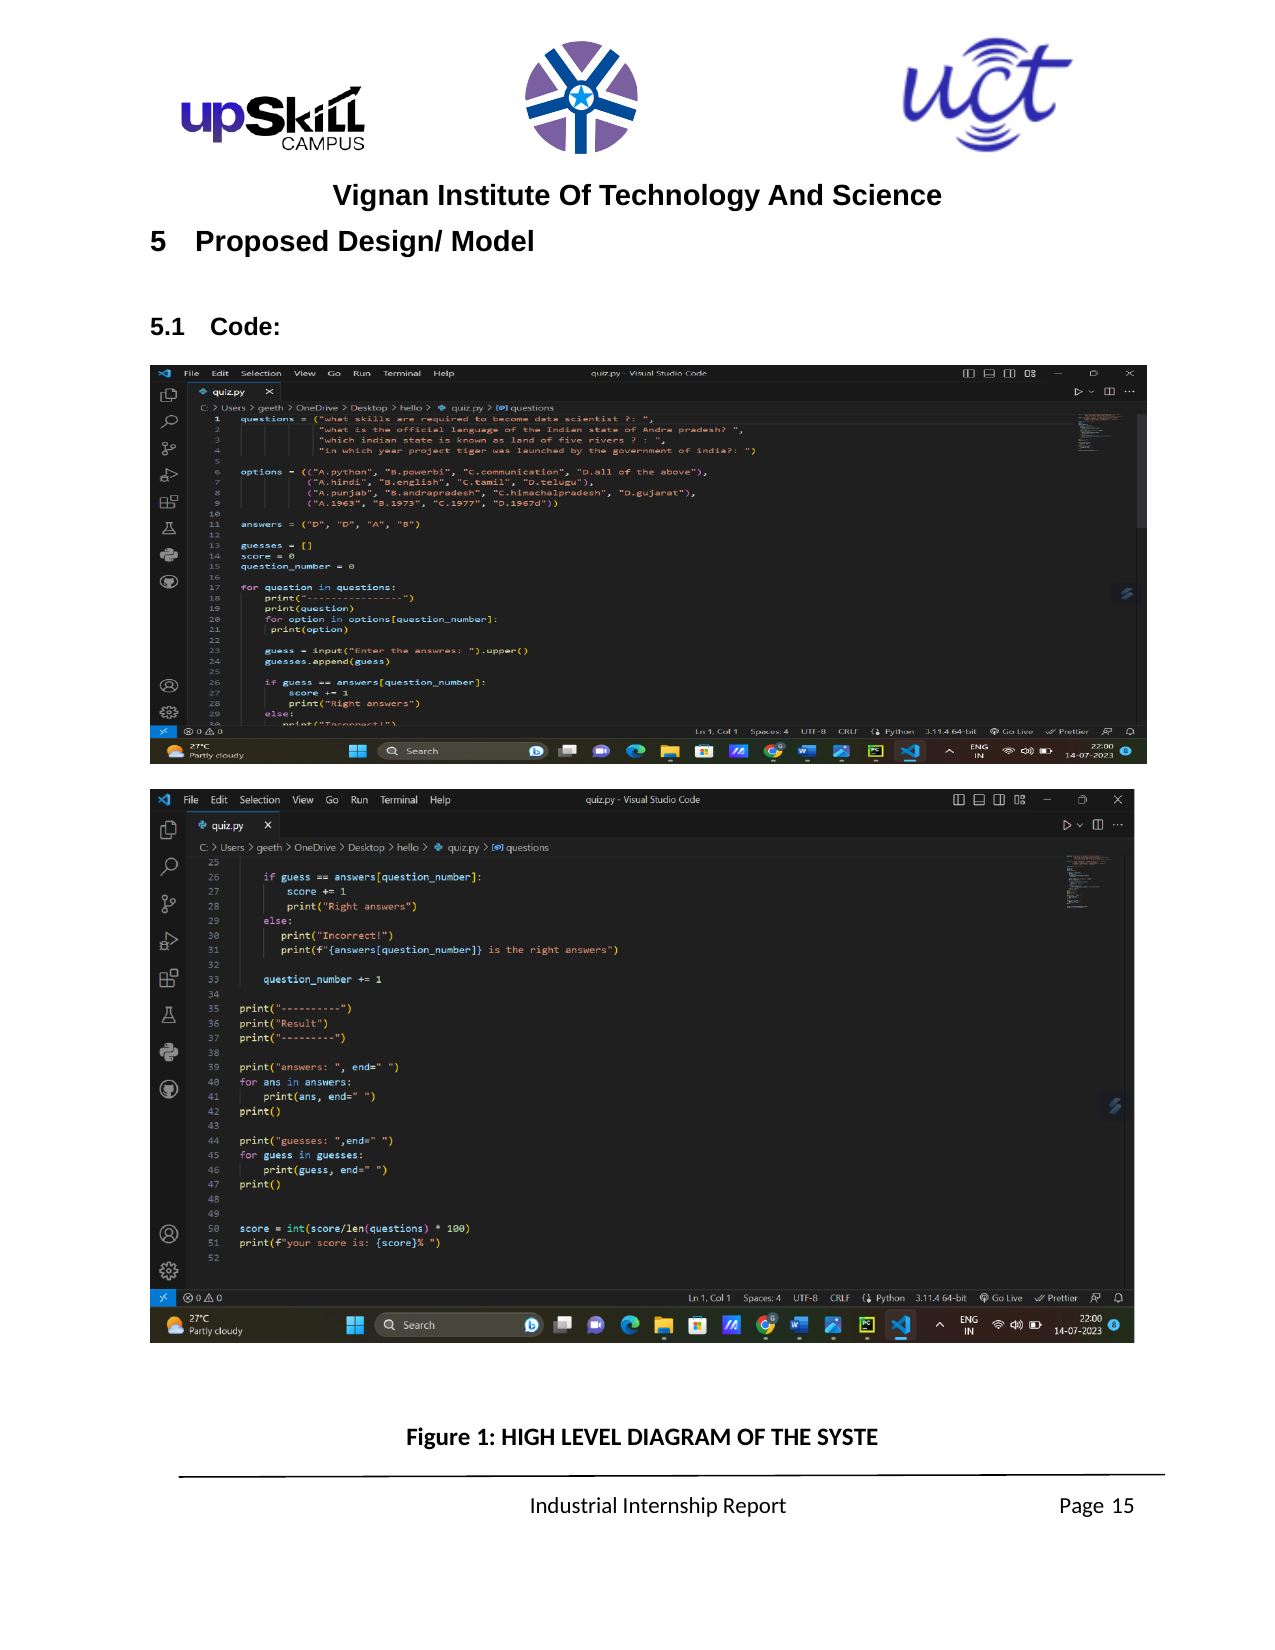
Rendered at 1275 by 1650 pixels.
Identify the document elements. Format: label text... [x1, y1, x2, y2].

text Figure 1: HIGH LEVEL DIAGRAM OF THE SYSTE [150, 1421, 1134, 1451]
subtitle Code: [150, 315, 1134, 340]
picture [525, 41, 638, 154]
subtitle Proposed Design/ Model [150, 224, 1134, 258]
picture [150, 789, 1135, 1343]
picture [900, 28, 1079, 154]
picture [150, 73, 396, 154]
picture [150, 365, 1147, 764]
